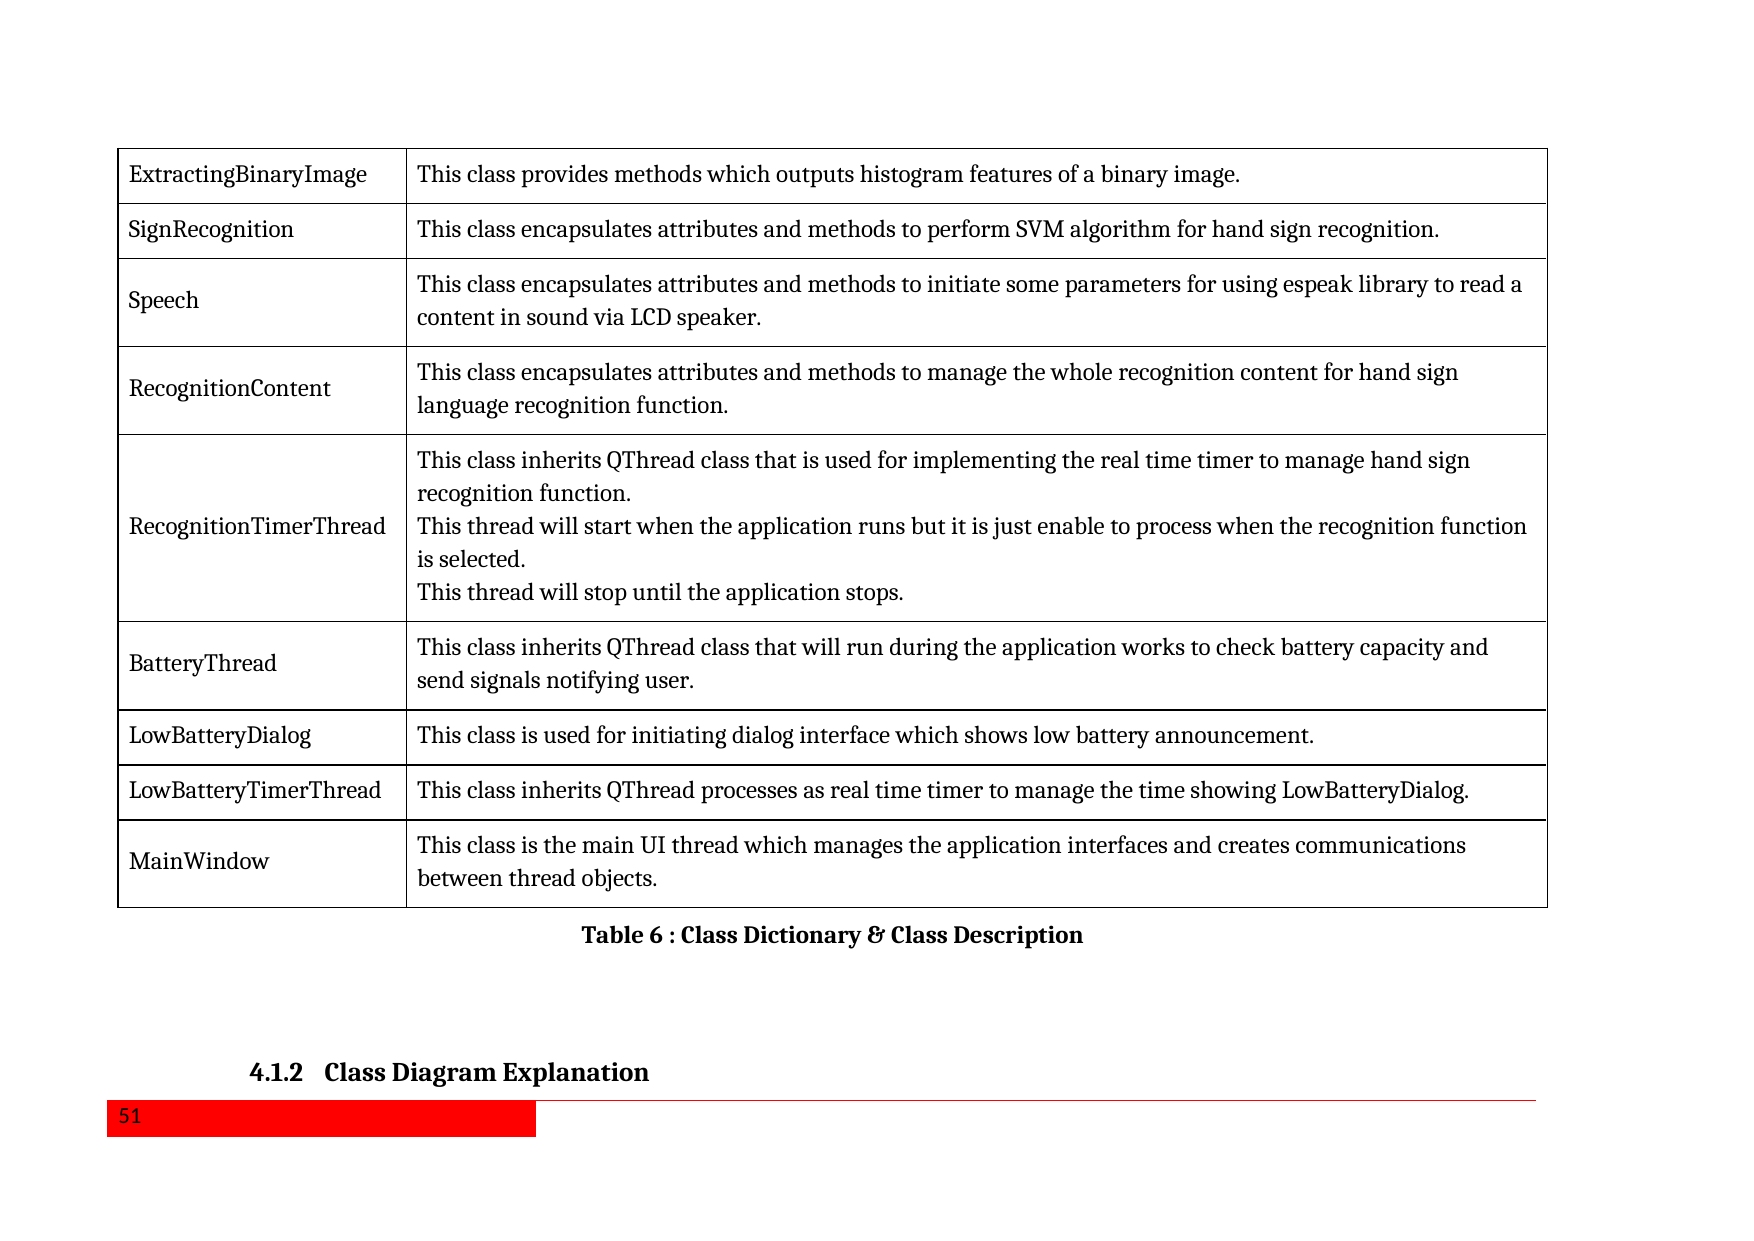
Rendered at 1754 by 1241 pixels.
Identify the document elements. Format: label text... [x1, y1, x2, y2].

table_cell This class is used for initiating dialog interface which shows low battery announcement. [407, 709, 1547, 764]
table_cell This class is the main UI thread which manages the application interfaces and creates communications between thread objects. [407, 819, 1547, 907]
table_cell This class encapsulates attributes and methods to initiate some parameters for using espeak library to read a content in sound via LCD speaker. [407, 258, 1547, 346]
list Table 6 : Class Dictionary & Class Description [118, 921, 1547, 950]
table_cell RecognitionTimerThread [119, 435, 406, 621]
table_cell LowBatteryTimerThread [119, 766, 406, 819]
table_cell This class inherits QThread class that is used for implementing the real time timer to manage hand sign recognition function. This thread will start when the application runs but it is just enable to process when the recognition function is selected. This thread will stop until the application stops. [407, 434, 1547, 621]
table_cell RecognitionContent [119, 347, 406, 434]
table_cell LowBatteryDialog [119, 711, 406, 764]
subtitle Class Diagram Explanation [249, 1057, 1547, 1089]
table_cell MainWindow [119, 821, 406, 907]
table_cell This class inherits QThread processes as real time timer to manage the time showing LowBatteryDialog. [407, 764, 1547, 819]
table_cell Speech [119, 259, 406, 346]
table_cell This class inherits QThread class that will run during the application works to check battery capacity and send signals notifying user. [407, 621, 1547, 709]
table_cell BatteryThread [119, 622, 406, 709]
table_cell This class encapsulates attributes and methods to manage the whole recognition content for hand sign language recognition function. [407, 346, 1547, 434]
table_cell This class provides methods which outputs histogram features of a binary image. [407, 149, 1547, 203]
table_cell This class encapsulates attributes and methods to perform SVM algorithm for hand sign recognition. [407, 203, 1547, 258]
table_cell SignRecognition [119, 204, 406, 258]
table_cell ExtractingBinaryImage [119, 149, 406, 203]
